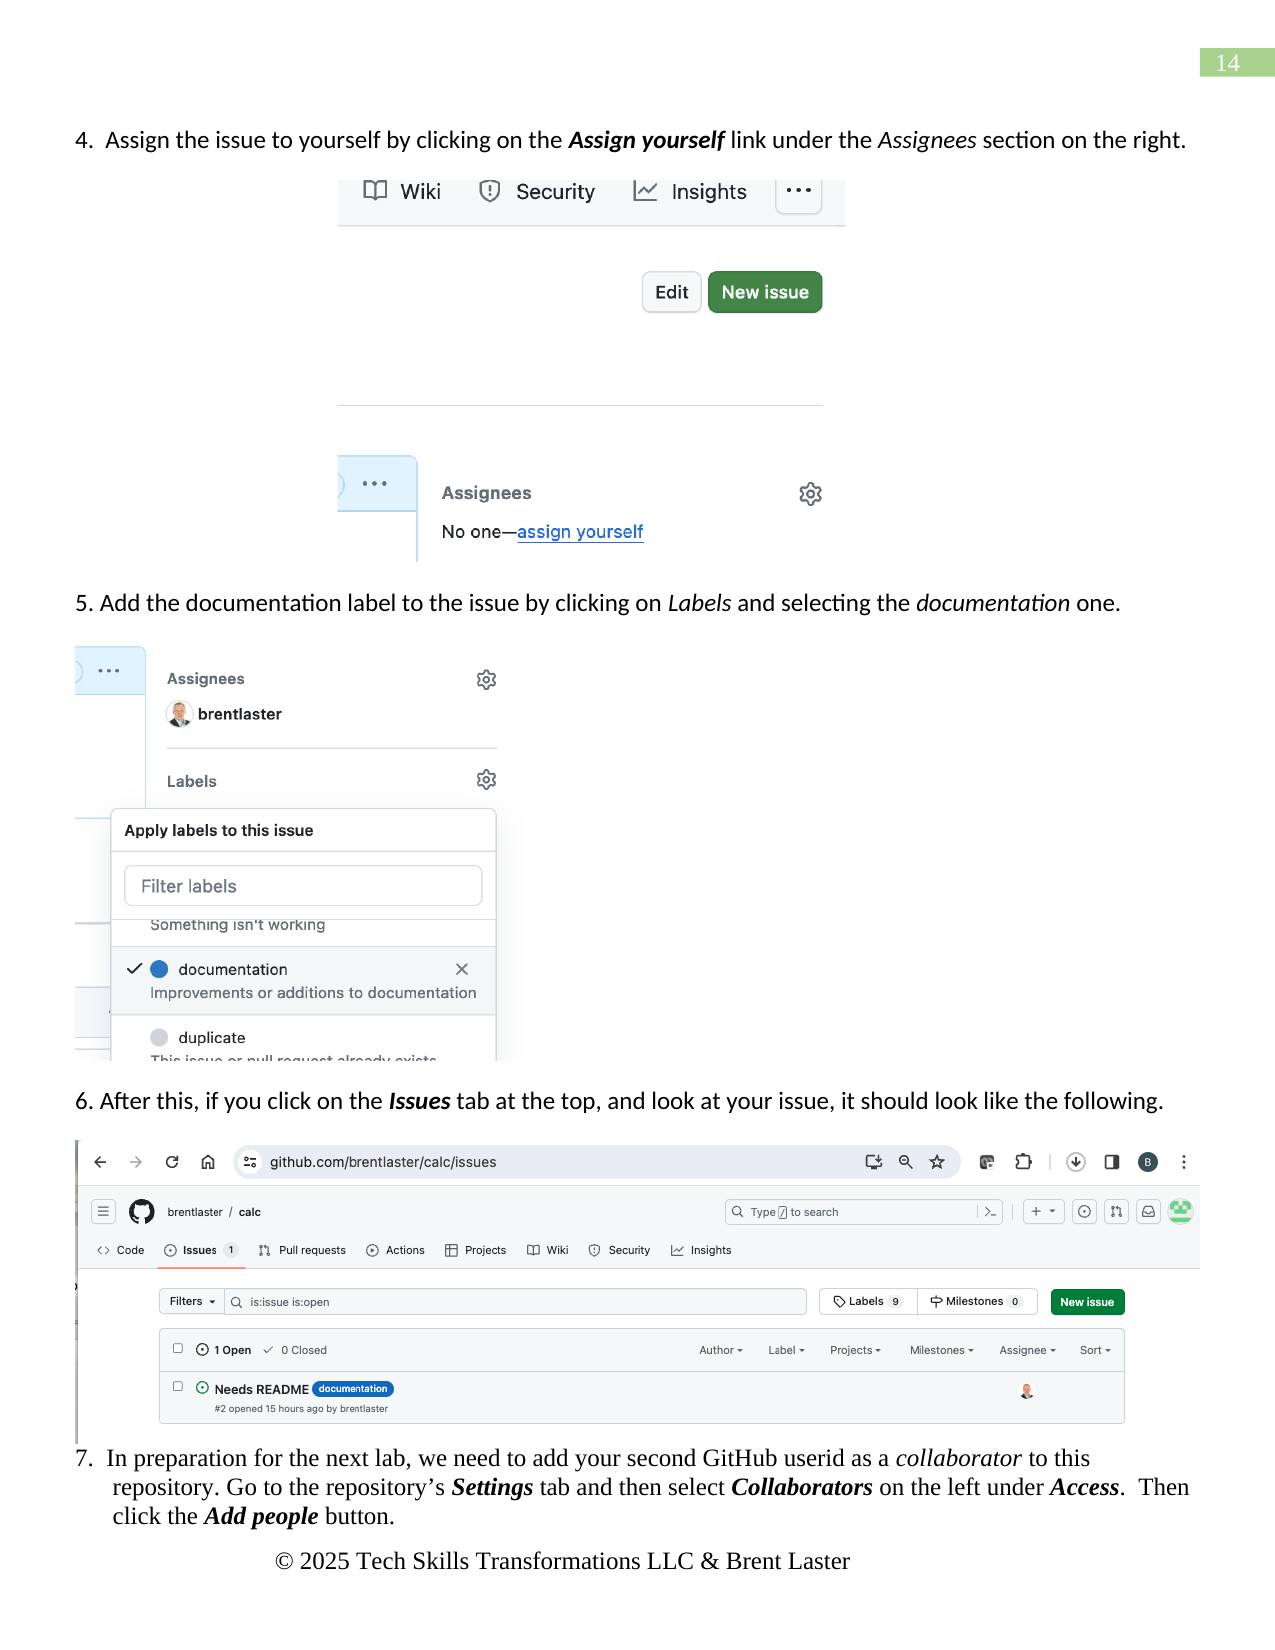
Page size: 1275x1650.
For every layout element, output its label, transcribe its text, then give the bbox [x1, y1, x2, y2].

picture [75, 1140, 1200, 1444]
subtitle 5. Add the documentation label to the issue by clicking on Labels and selecting the documentation one. [75, 587, 1200, 617]
picture [75, 642, 525, 1061]
subtitle 6. After this, if you click on the Issues tab at the top, and look at your issue, it should look like the following. [75, 1085, 1200, 1116]
picture [337, 180, 846, 562]
text 7. In preparation for the next lab, we need to add your second GitHub userid as a collaborator to this repository. Go to the repository’s Settings tab and then select Collaborators on the left under Access. Then click the Add people button. [75, 1444, 1200, 1529]
subtitle 4. Assign the issue to yourself by clicking on the Assign yourself link under the Assignees section on the right. [75, 124, 1200, 155]
